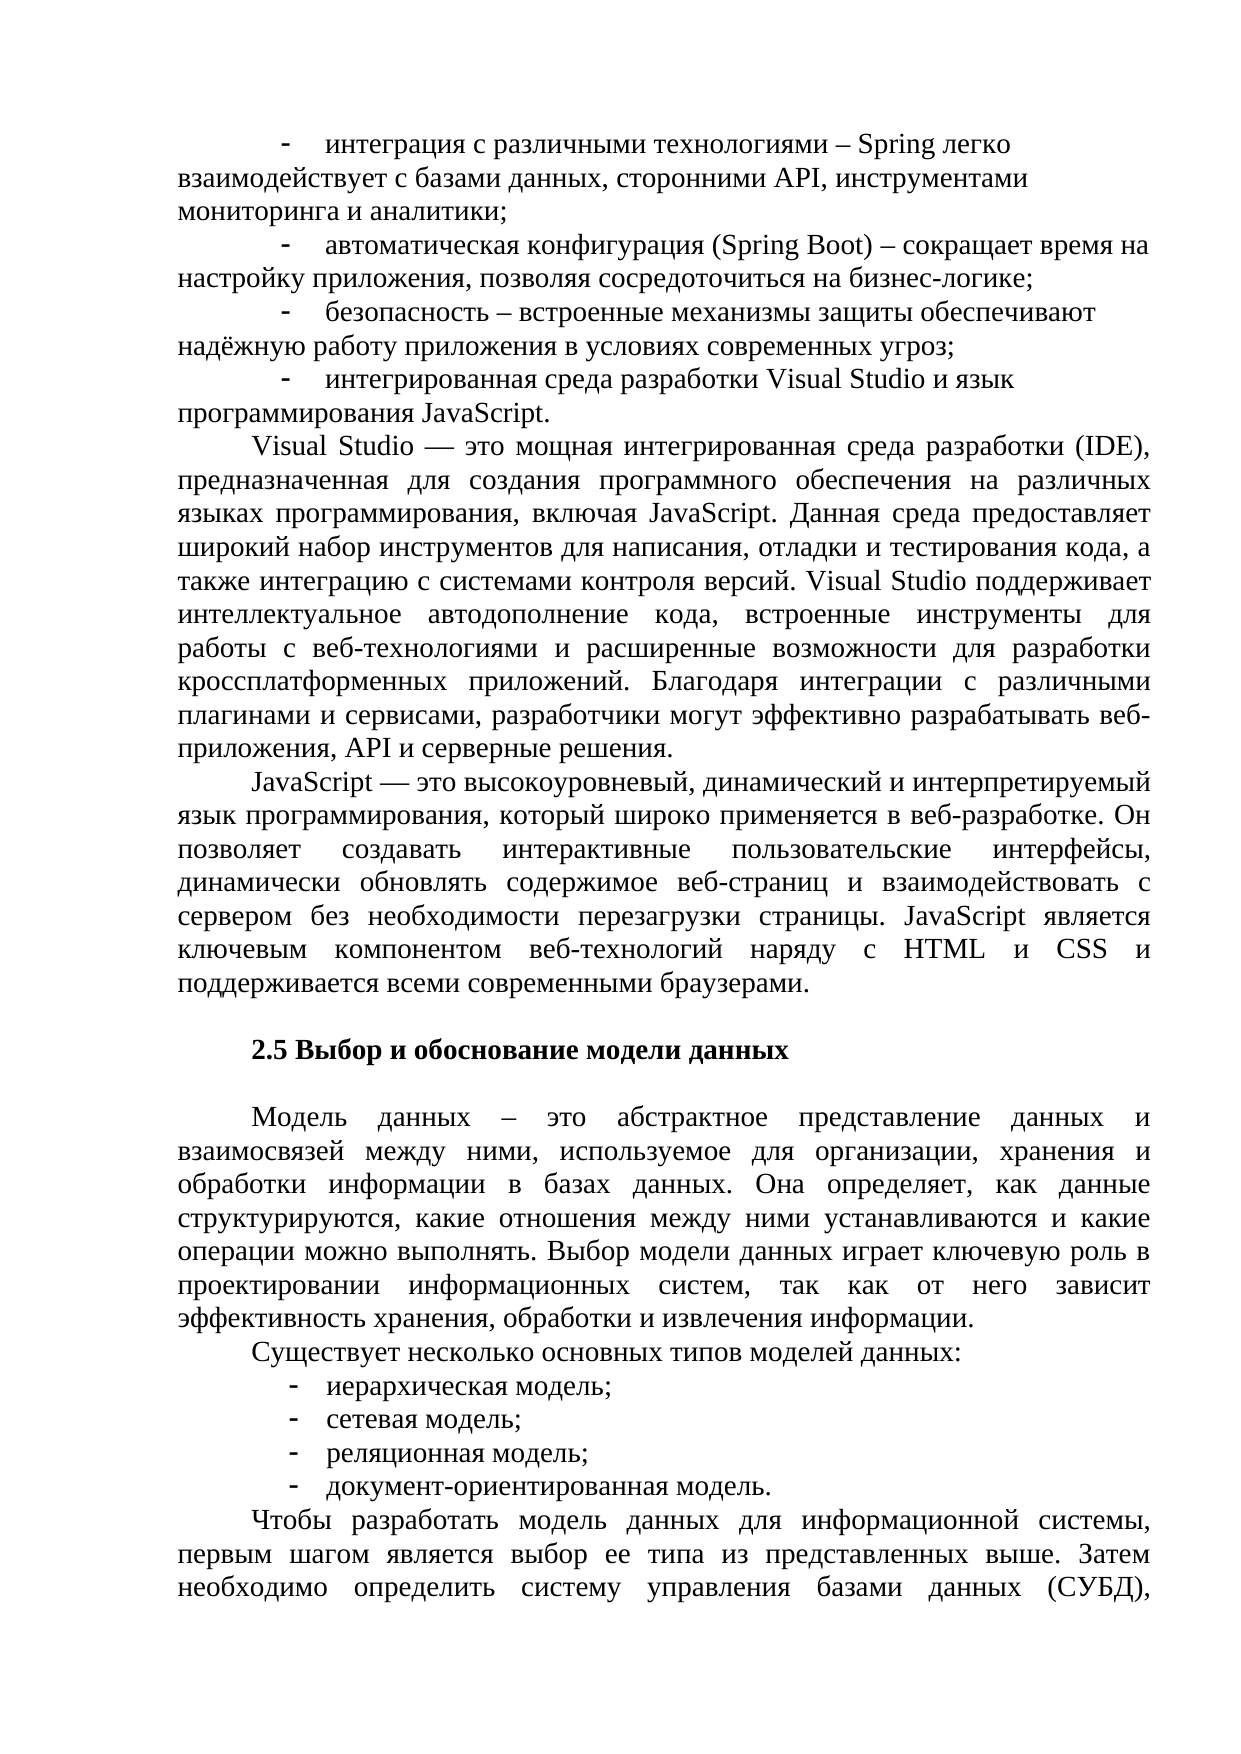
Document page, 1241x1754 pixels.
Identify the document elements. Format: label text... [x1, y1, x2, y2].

text Существует несколько основных типов моделей данных: [177, 1334, 1152, 1368]
text Visual Studio — это мощная интегрированная среда разработки (IDE), предназначенная для создания программного обеспечения на различных языках программирования, включая JavaScript. Данная среда предоставляет широкий набор инструментов для написания, отладки и тестирования кода, а также интеграцию с системами контроля версий. Visual Studio поддерживает интеллектуальное автодополнение кода, встроенные инструменты для работы с веб-технологиями и расширенные возможности для разработки кроссплатформенных приложений. Благодаря интеграции с различными плагинами и сервисами, разработчики могут эффективно разрабатывать веб-приложения, API и серверные решения. [177, 428, 1152, 764]
list автоматическая конфигурация (Spring Boot) – сокращает время на настройку приложения, позволяя сосредоточиться на бизнес-логике; [177, 227, 1152, 294]
list реляционная модель; [288, 1435, 1152, 1468]
list документ-ориентированная модель. [288, 1468, 1152, 1502]
list сетевая модель; [288, 1401, 1152, 1435]
text Модель данных – это абстрактное представление данных и взаимосвязей между ними, используемое для организации, хранения и обработки информации в базах данных. Она определяет, как данные структурируются, какие отношения между ними устанавливаются и какие операции можно выполнять. Выбор модели данных играет ключевую роль в проектировании информационных систем, так как от него зависит эффективность хранения, обработки и извлечения информации. [177, 1099, 1152, 1334]
text JavaScript — это высокоуровневый, динамический и интерпретируемый язык программирования, который широко применяется в веб-разработке. Он позволяет создавать интерактивные пользовательские интерфейсы, динамически обновлять содержимое веб-страниц и взаимодействовать с сервером без необходимости перезагрузки страницы. JavaScript является ключевым компонентом веб-технологий наряду с HTML и CSS и поддерживается всеми современными браузерами. [177, 764, 1152, 999]
list безопасность – встроенные механизмы защиты обеспечивают надёжную работу приложения в условиях современных угроз; [177, 294, 1152, 361]
subtitle Выбор и обоснование модели данных [251, 1032, 1152, 1066]
list иерархическая модель; [288, 1368, 1152, 1401]
list интеграция с различными технологиями – Spring легко взаимодействует с базами данных, сторонними API, инструментами мониторинга и аналитики; [177, 126, 1152, 227]
list интегрированная среда разработки Visual Studio и язык программирования JavaScript. [177, 361, 1152, 428]
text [177, 1502, 1152, 1603]
